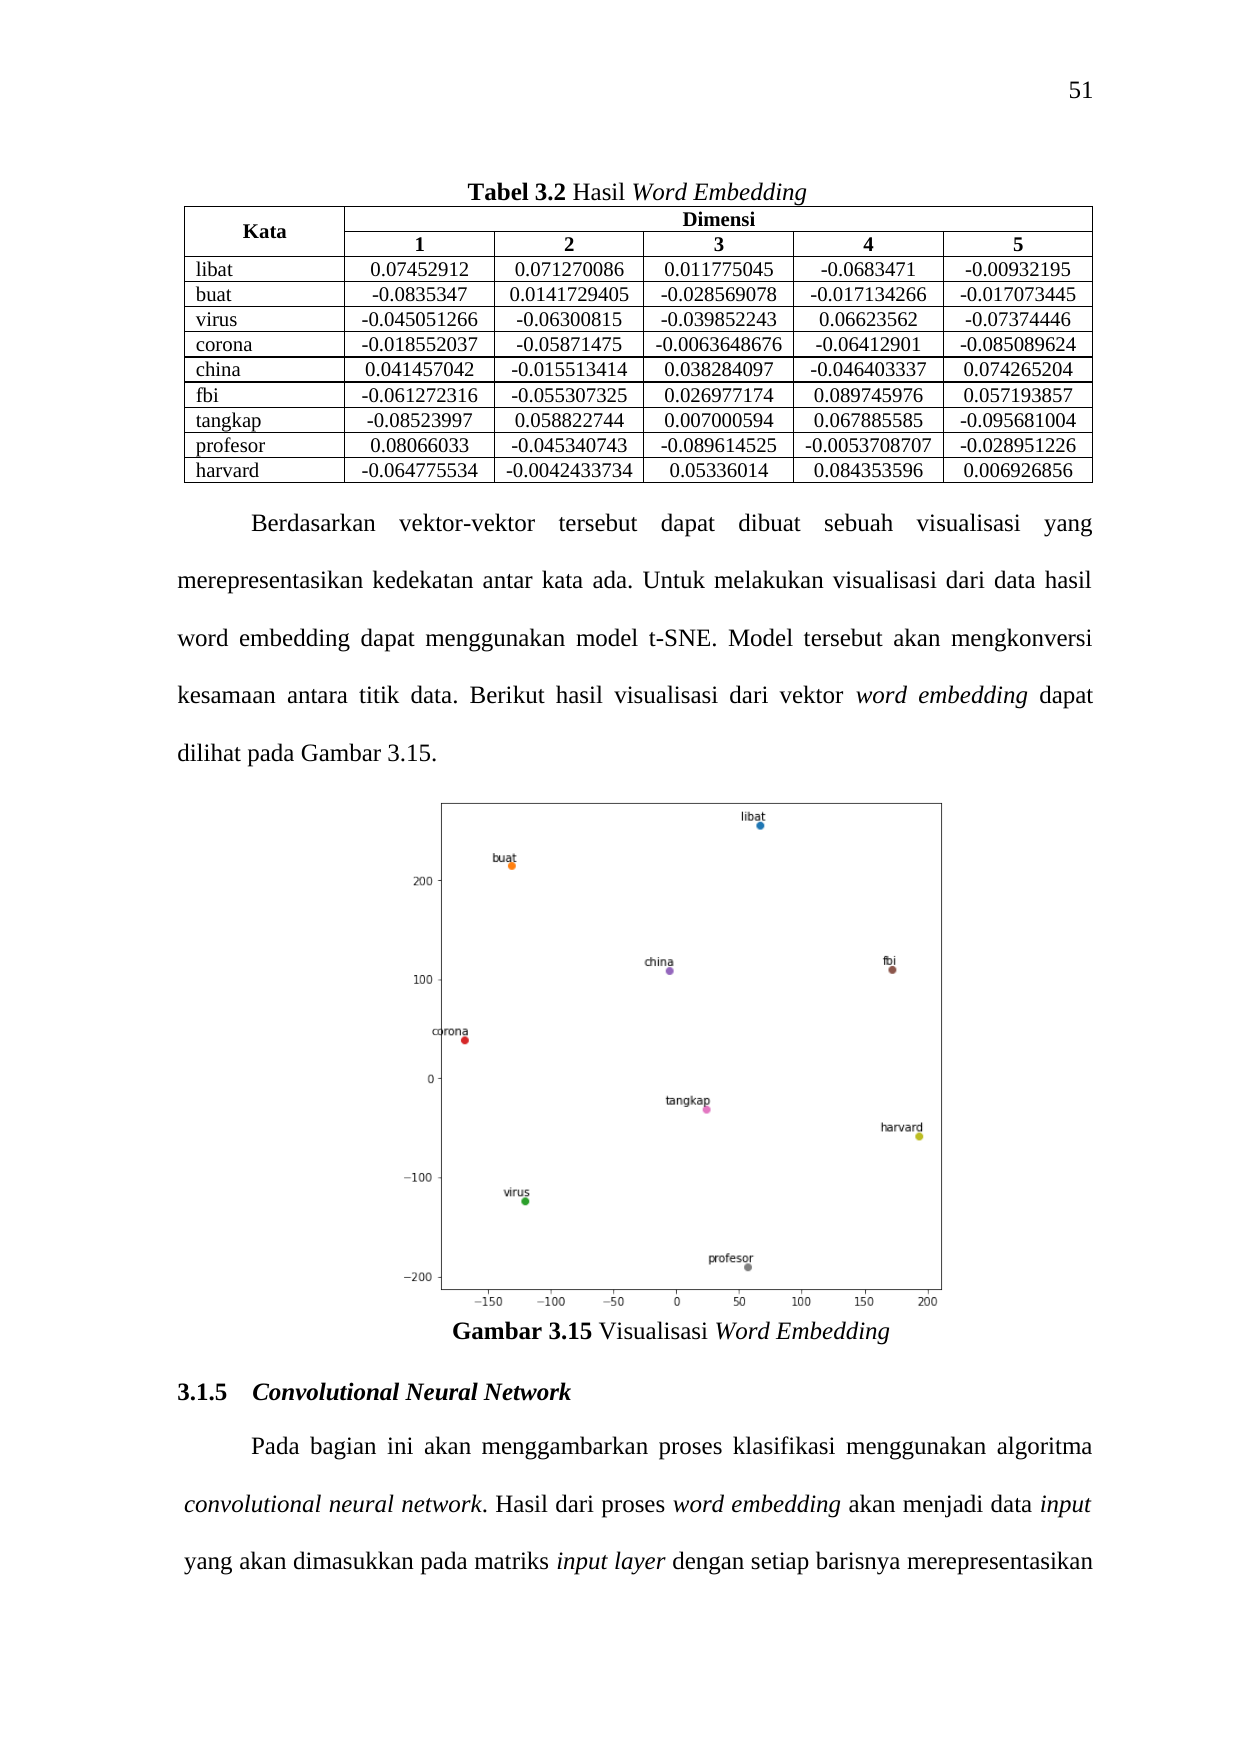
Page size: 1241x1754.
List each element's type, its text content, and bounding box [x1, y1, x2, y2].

table_cell -0.07374446 [944, 307, 1092, 331]
table_cell 0.0141729405 [495, 282, 643, 306]
table_cell 0.041457042 [345, 358, 494, 381]
table_cell 0.038284097 [644, 358, 793, 381]
table_cell -0.015513414 [495, 358, 643, 381]
table_cell -0.055307325 [495, 383, 643, 407]
subtitle 3.1.5 Convolutional Neural Network [177, 1377, 1093, 1406]
table_cell -0.05871475 [495, 332, 643, 356]
table_cell 3 [644, 232, 793, 256]
table_cell -0.039852243 [644, 307, 793, 331]
table_cell buat [185, 282, 344, 306]
table_cell 0.067885585 [794, 408, 943, 432]
table_cell 5 [944, 232, 1092, 256]
table_cell -0.095681004 [944, 408, 1092, 432]
text Tabel 3.2 Hasil Word Embedding [184, 177, 1093, 206]
table_cell 0.06623562 [794, 307, 943, 331]
table_cell 0.071270086 [495, 257, 643, 281]
table_cell 2 [495, 232, 643, 256]
table_cell -0.018552037 [345, 332, 494, 356]
table_cell 0.089745976 [794, 383, 943, 407]
table_cell 0.026977174 [644, 383, 793, 407]
text Gambar 3.15 Visualisasi Word Embedding [177, 1316, 1093, 1344]
table_cell -0.028951226 [944, 433, 1092, 457]
table_cell 0.074265204 [944, 358, 1092, 381]
table_cell libat [185, 257, 344, 281]
table_cell profesor [185, 433, 344, 457]
table_cell 4 [794, 232, 943, 256]
table_cell 1 [345, 232, 494, 256]
table_cell -0.017073445 [944, 282, 1092, 306]
table_cell -0.06300815 [495, 307, 643, 331]
table_cell fbi [185, 383, 344, 407]
table_cell tangkap [185, 408, 344, 432]
table_cell -0.0042433734 [495, 458, 643, 482]
table_cell -0.046403337 [794, 358, 943, 381]
table_cell 0.05336014 [644, 458, 793, 482]
table_cell -0.08523997 [345, 408, 494, 432]
table_header Dimensi [345, 207, 1092, 231]
table_header Kata [185, 207, 344, 256]
table_cell 0.058822744 [495, 408, 643, 432]
table_cell -0.028569078 [644, 282, 793, 306]
table_cell -0.064775534 [345, 458, 494, 482]
table_cell 0.006926856 [944, 458, 1092, 482]
table_cell 0.084353596 [794, 458, 943, 482]
table_cell 0.011775045 [644, 257, 793, 281]
table_cell -0.0053708707 [794, 433, 943, 457]
table_cell virus [185, 307, 344, 331]
table_cell 0.057193857 [944, 383, 1092, 407]
table_cell -0.0835347 [345, 282, 494, 306]
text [184, 1431, 1093, 1575]
table_cell 0.07452912 [345, 257, 494, 281]
table_cell -0.0063648676 [644, 332, 793, 356]
table_cell china [185, 358, 344, 381]
table_cell corona [185, 332, 344, 356]
table_cell -0.0683471 [794, 257, 943, 281]
table_cell -0.017134266 [794, 282, 943, 306]
table_cell 0.007000594 [644, 408, 793, 432]
table_cell -0.089614525 [644, 433, 793, 457]
table_cell harvard [185, 458, 344, 482]
table_cell 0.08066033 [345, 433, 494, 457]
table_cell -0.061272316 [345, 383, 494, 407]
table_cell -0.06412901 [794, 332, 943, 356]
picture [395, 795, 949, 1316]
table_cell -0.045340743 [495, 433, 643, 457]
table_cell -0.00932195 [944, 257, 1092, 281]
table_cell -0.045051266 [345, 307, 494, 331]
table_cell -0.085089624 [944, 332, 1092, 356]
text Berdasarkan vektor-vektor tersebut dapat dibuat sebuah visualisasi yang merepresentasikan kedekatan antar kata ada. Untuk melakukan visualisasi dari data hasil word embedding dapat menggunakan model t-SNE. Model tersebut akan mengkonversi kesamaan antara titik data. Berikut hasil visualisasi dari vektor word embedding dapat dilihat pada Gambar 3.15. [177, 508, 1093, 767]
